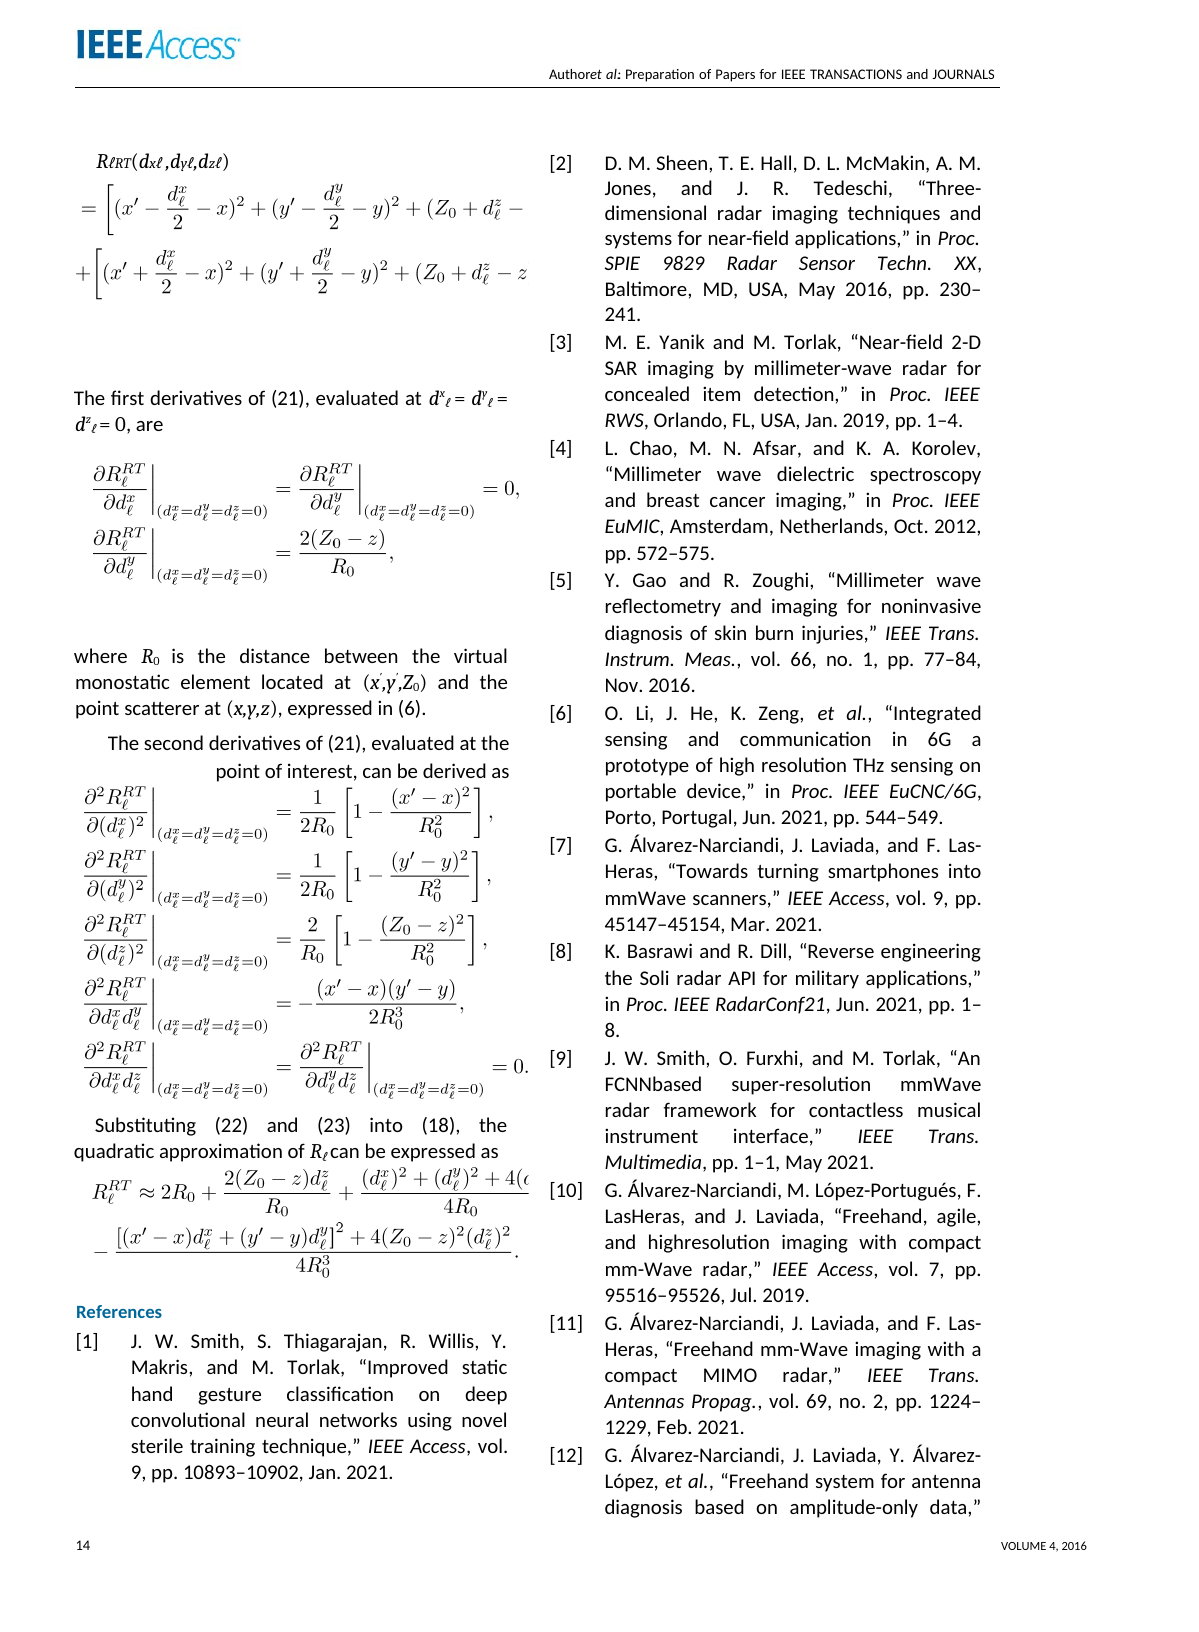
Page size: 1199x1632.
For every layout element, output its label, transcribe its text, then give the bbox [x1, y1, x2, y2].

picture [92, 462, 529, 585]
list J. W. Smith, O. Furxhi, and M. Torlak, “An FCNNbased super-resolution mmWave radar framework for contactless musical instrument interface,” IEEE Trans. Multimedia, pp. 1–1, May 2021. [549, 1045, 982, 1175]
text The second derivatives of (21), evaluated at the point of interest, can be derived as [75, 730, 509, 783]
text Substituting (22) and (23) into (18), the quadratic approximation of Rℓ can be expressed as [74, 1112, 508, 1164]
list G. Álvarez-Narciandi, M. López-Portugués, F. LasHeras, and J. Laviada, “Freehand, agile, and highresolution imaging with compact mm-Wave radar,” IEEE Access, vol. 7, pp. 95516–95526, Jul. 2019. [549, 1177, 982, 1307]
list O. Li, J. He, K. Zeng, et al., “Integrated sensing and communication in 6G a prototype of high resolution THz sensing on portable device,” in Proc. IEEE EuCNC/6G, Porto, Portugal, Jun. 2021, pp. 544–549. [549, 700, 982, 830]
picture [75, 175, 529, 320]
picture [75, 27, 243, 76]
text The first derivatives of (21), evaluated at dxℓ = dyℓ = dzℓ = 0, are [74, 385, 508, 437]
list G. Álvarez-Narciandi, J. Laviada, and F. Las-Heras, “Towards turning smartphones into mmWave scanners,” IEEE Access, vol. 9, pp. 45147–45154, Mar. 2021. [549, 832, 982, 936]
list K. Basrawi and R. Dill, “Reverse engineering the Soli radar API for military applications,” in Proc. IEEE RadarConf21, Jun. 2021, pp. 1–8. [549, 939, 982, 1042]
list Y. Gao and R. Zoughi, “Millimeter wave reflectometry and imaging for noninvasive diagnosis of skin burn injuries,” IEEE Trans. Instrum. Meas., vol. 66, no. 1, pp. 77–84, Nov. 2016. [549, 568, 982, 698]
picture [83, 786, 529, 1099]
list M. E. Yanik and M. Torlak, “Near-field 2-D SAR imaging by millimeter-wave radar for concealed item detection,” in Proc. IEEE RWS, Orlando, FL, USA, Jan. 2019, pp. 1–4. [549, 329, 982, 433]
picture [91, 1166, 529, 1278]
list J. W. Smith, S. Thiagarajan, R. Willis, Y. Makris, and M. Torlak, “Improved static hand gesture classification on deep convolutional neural networks using novel sterile training technique,” IEEE Access, vol. 9, pp. 10893–10902, Jan. 2021. [75, 1328, 508, 1484]
list G. Álvarez-Narciandi, J. Laviada, and F. Las-Heras, “Freehand mm-Wave imaging with a compact MIMO radar,” IEEE Trans. Antennas Propag., vol. 69, no. 2, pp. 1224–1229, Feb. 2021. [549, 1310, 982, 1440]
subtitle References [76, 1301, 508, 1323]
list L. Chao, M. N. Afsar, and K. A. Korolev, “Millimeter wave dielectric spectroscopy and breast cancer imaging,” in Proc. IEEE EuMIC, Amsterdam, Netherlands, Oct. 2012, pp. 572–575. [549, 435, 982, 565]
text RℓRT(dxℓ ,dyℓ,dzℓ) [96, 150, 508, 174]
list D. M. Sheen, T. E. Hall, D. L. McMakin, A. M. Jones, and J. R. Tedeschi, “Three-dimensional radar imaging techniques and systems for near-field applications,” in Proc. SPIE 9829 Radar Sensor Techn. XX, Baltimore, MD, USA, May 2016, pp. 230–241. [549, 150, 982, 326]
text where R0 is the distance between the virtual monostatic element located at (x′,y′,Z0) and the point scatterer at (x,y,z), expressed in (6). [74, 643, 508, 721]
